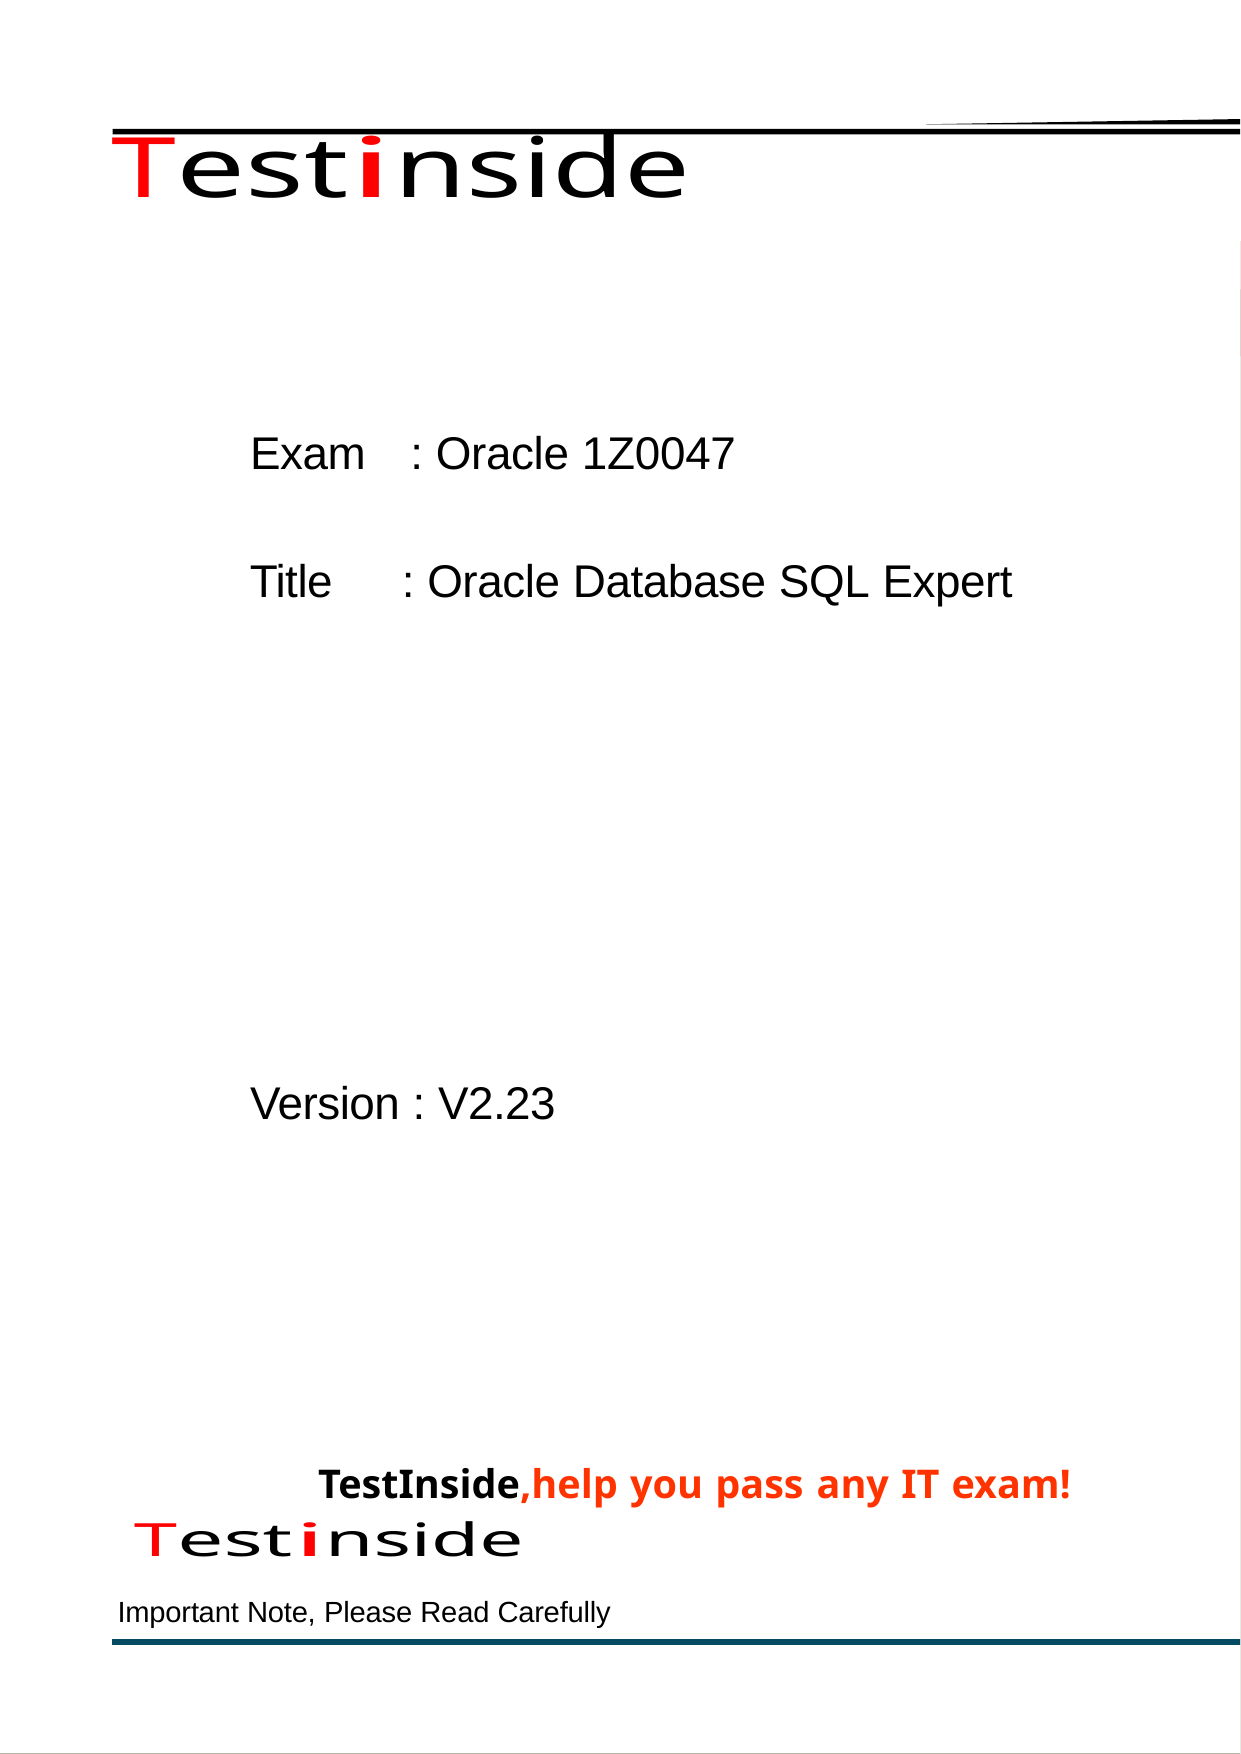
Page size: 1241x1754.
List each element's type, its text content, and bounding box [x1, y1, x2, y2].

text Title : Oracle Database SQL Expert [249, 553, 1172, 608]
text Testinside [111, 134, 1172, 218]
text TestInside,help you pass any IT exam! [318, 1469, 1172, 1506]
text Version : V2.23 [250, 1085, 1172, 1128]
text Important Note, Please Read Carefully [117, 1589, 1172, 1631]
text Exam : Oracle 1Z0­047 [249, 435, 1172, 478]
text Test inside [117, 1523, 1172, 1564]
